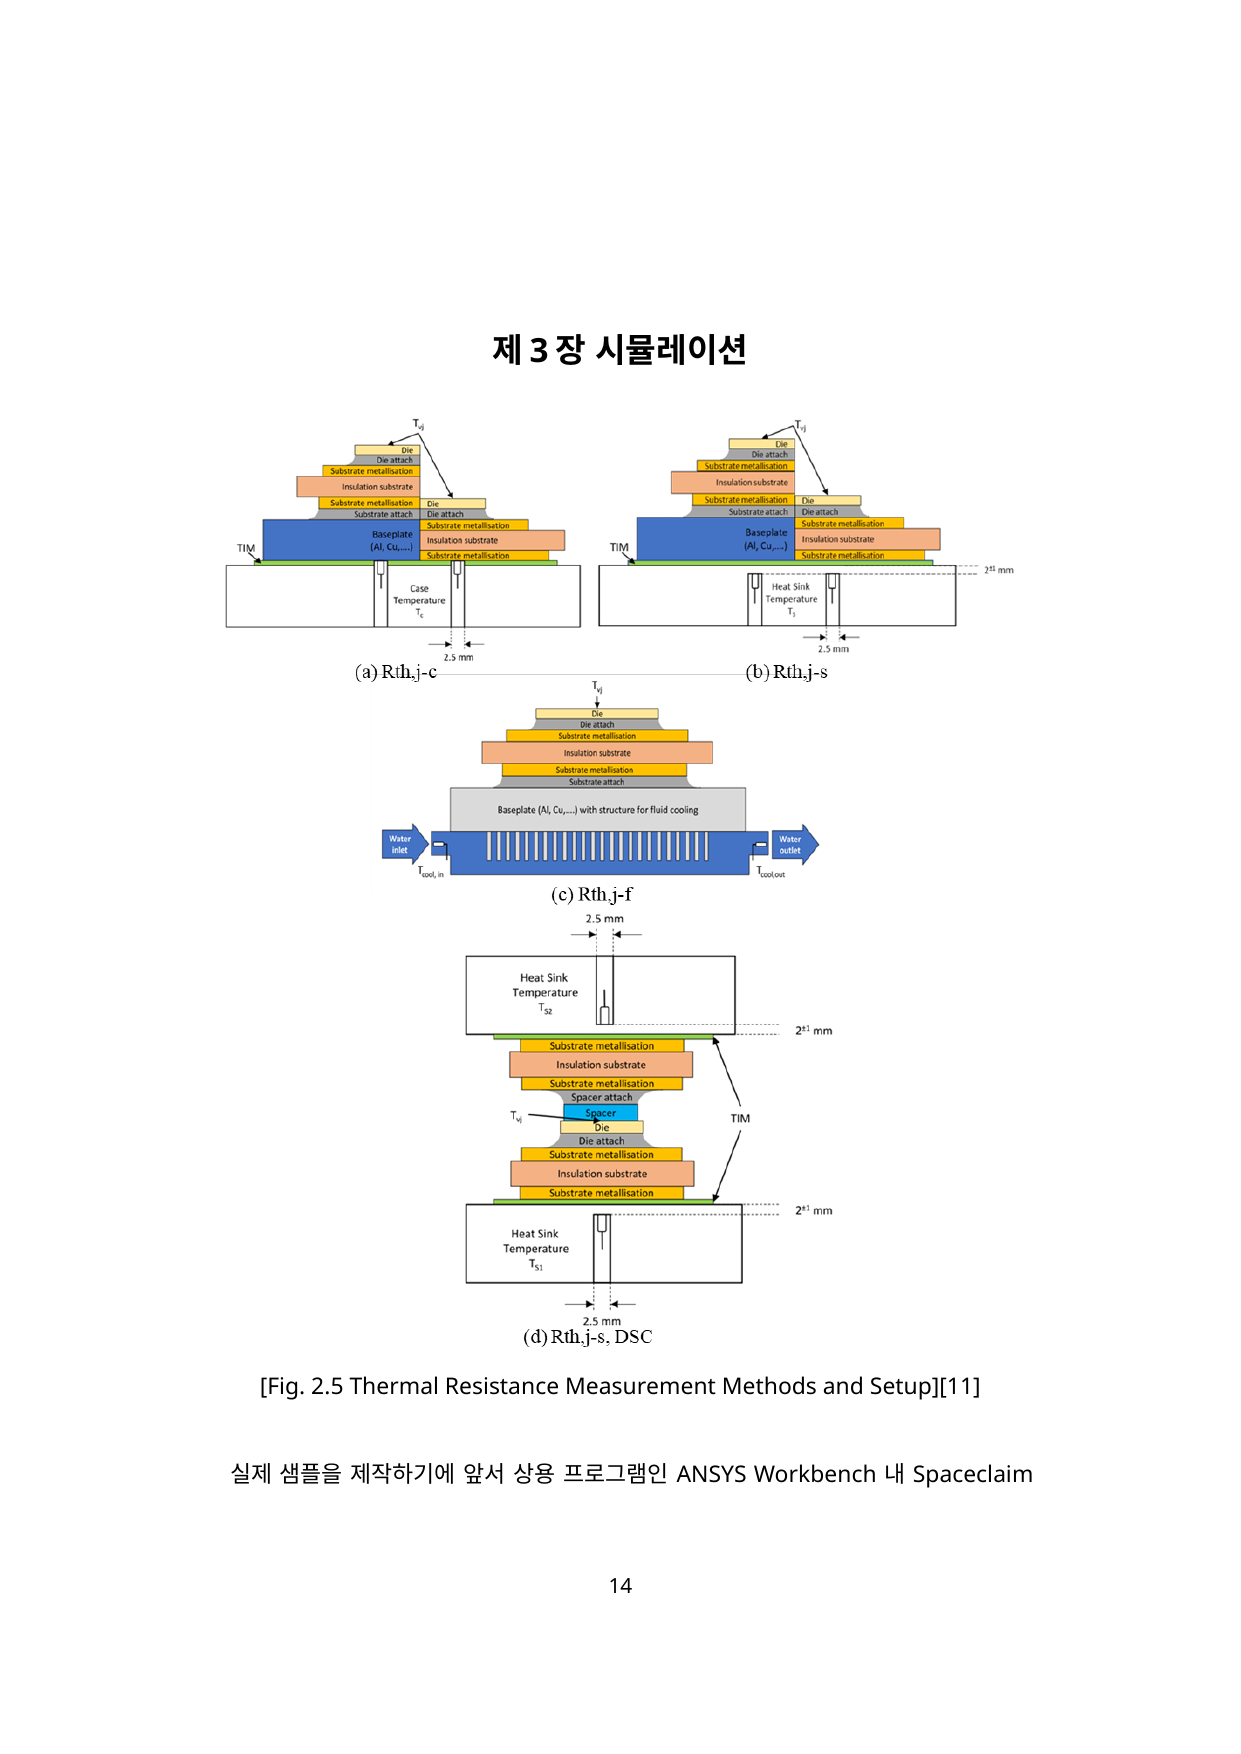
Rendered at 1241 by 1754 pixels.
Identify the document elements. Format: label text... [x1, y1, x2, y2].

picture [206, 394, 1034, 1360]
title 제3장 시뮬레이션 [207, 324, 1033, 372]
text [207, 1455, 1033, 1489]
